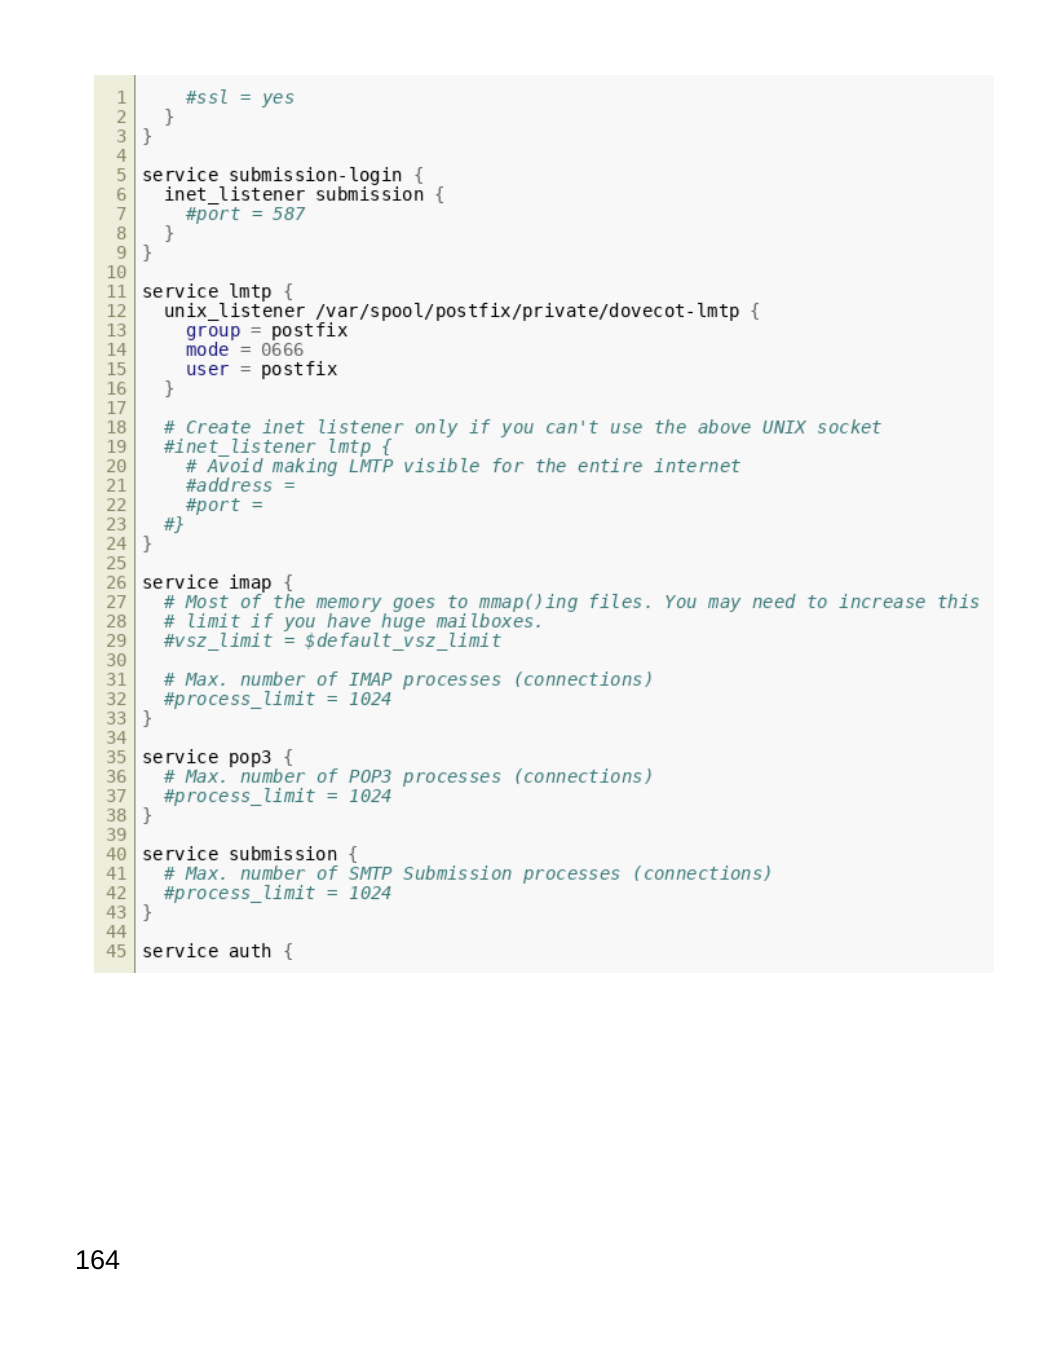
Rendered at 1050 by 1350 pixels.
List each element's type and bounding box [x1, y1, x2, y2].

picture [93, 75, 994, 973]
